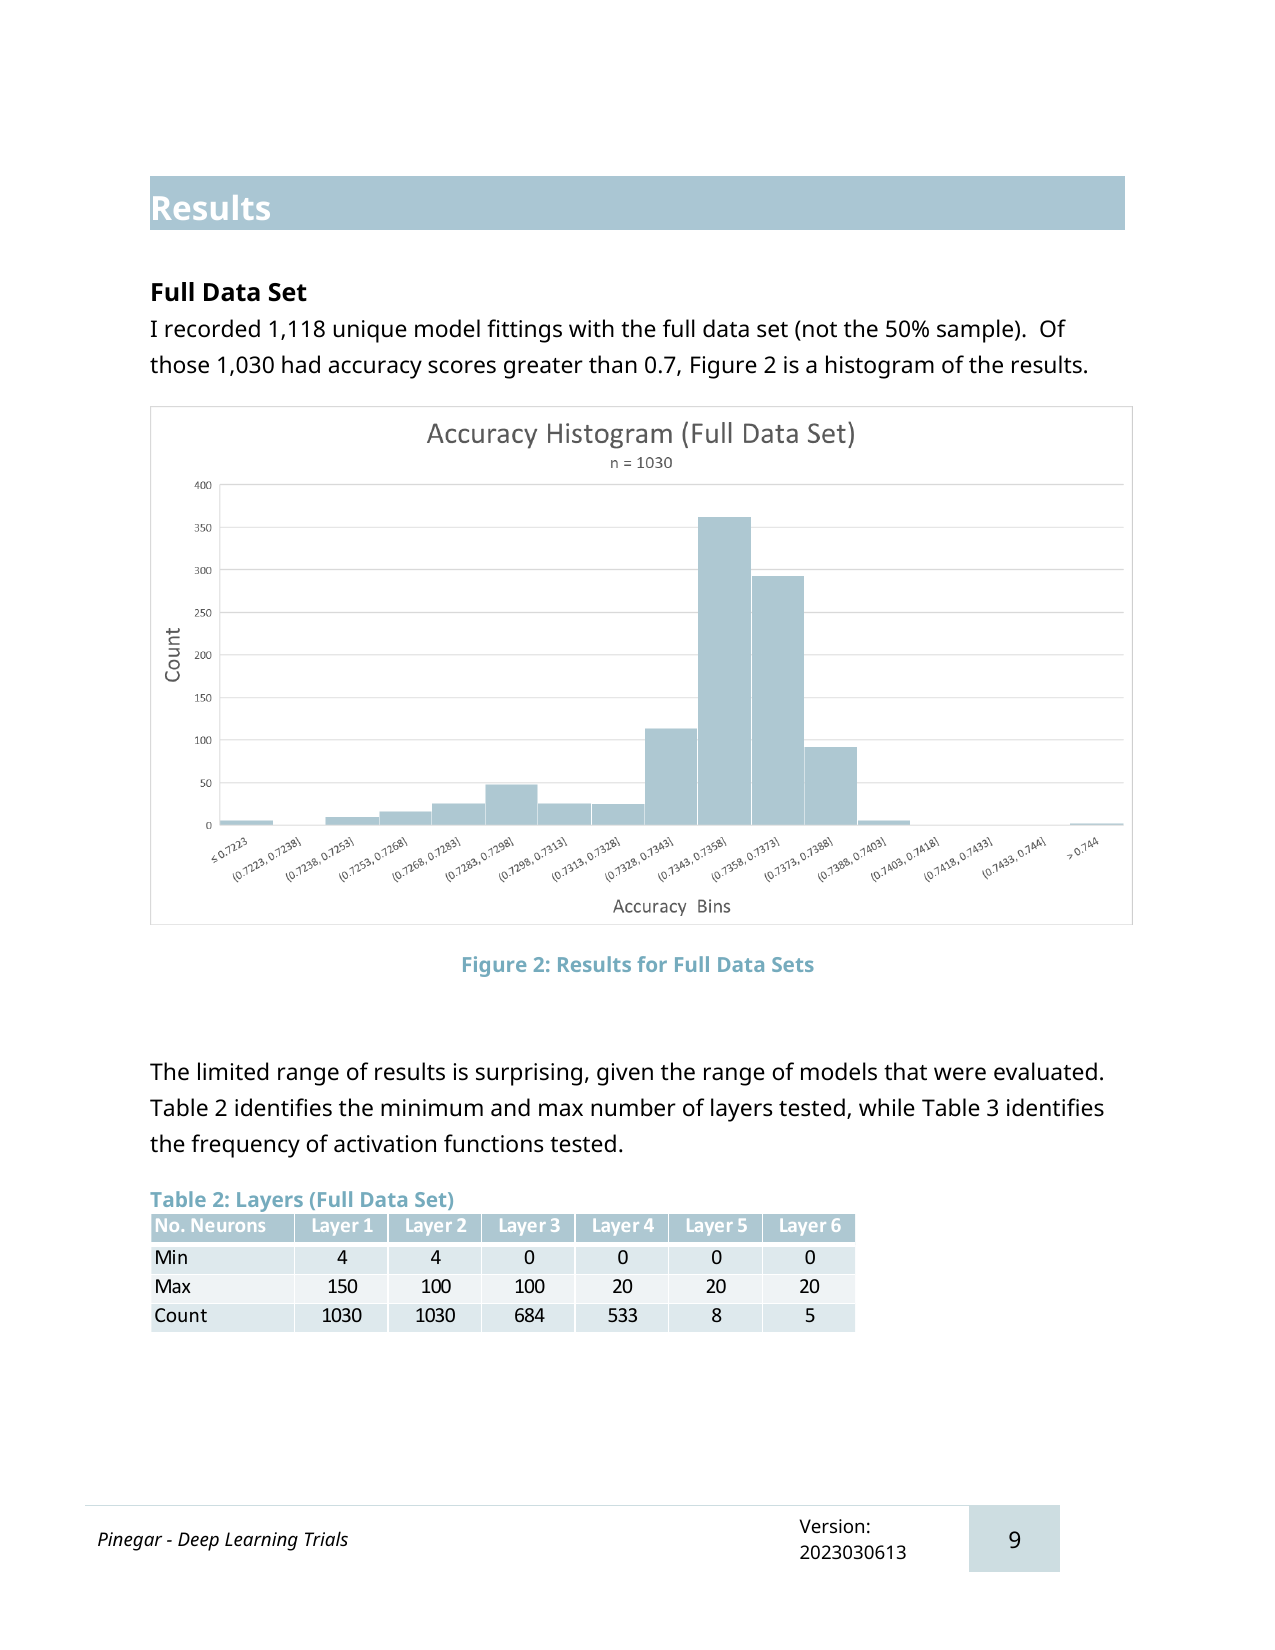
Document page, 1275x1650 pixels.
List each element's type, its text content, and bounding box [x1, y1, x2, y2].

text I recorded 1,118 unique model fittings with the full data set (not the 50% sample). Of those 1,030 had accuracy scores greater than 0.7, Figure 2 is a histogram of the results. [150, 313, 1125, 381]
subtitle Results [150, 183, 1125, 230]
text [150, 1185, 1125, 1213]
subtitle Full Data Set [150, 274, 1125, 308]
picture [150, 406, 1133, 925]
text The limited range of results is surprising, given the range of models that were evaluated. Table 2 identifies the minimum and max number of layers tested, while Table 3 identifies the frequency of activation functions tested. [150, 1056, 1125, 1159]
